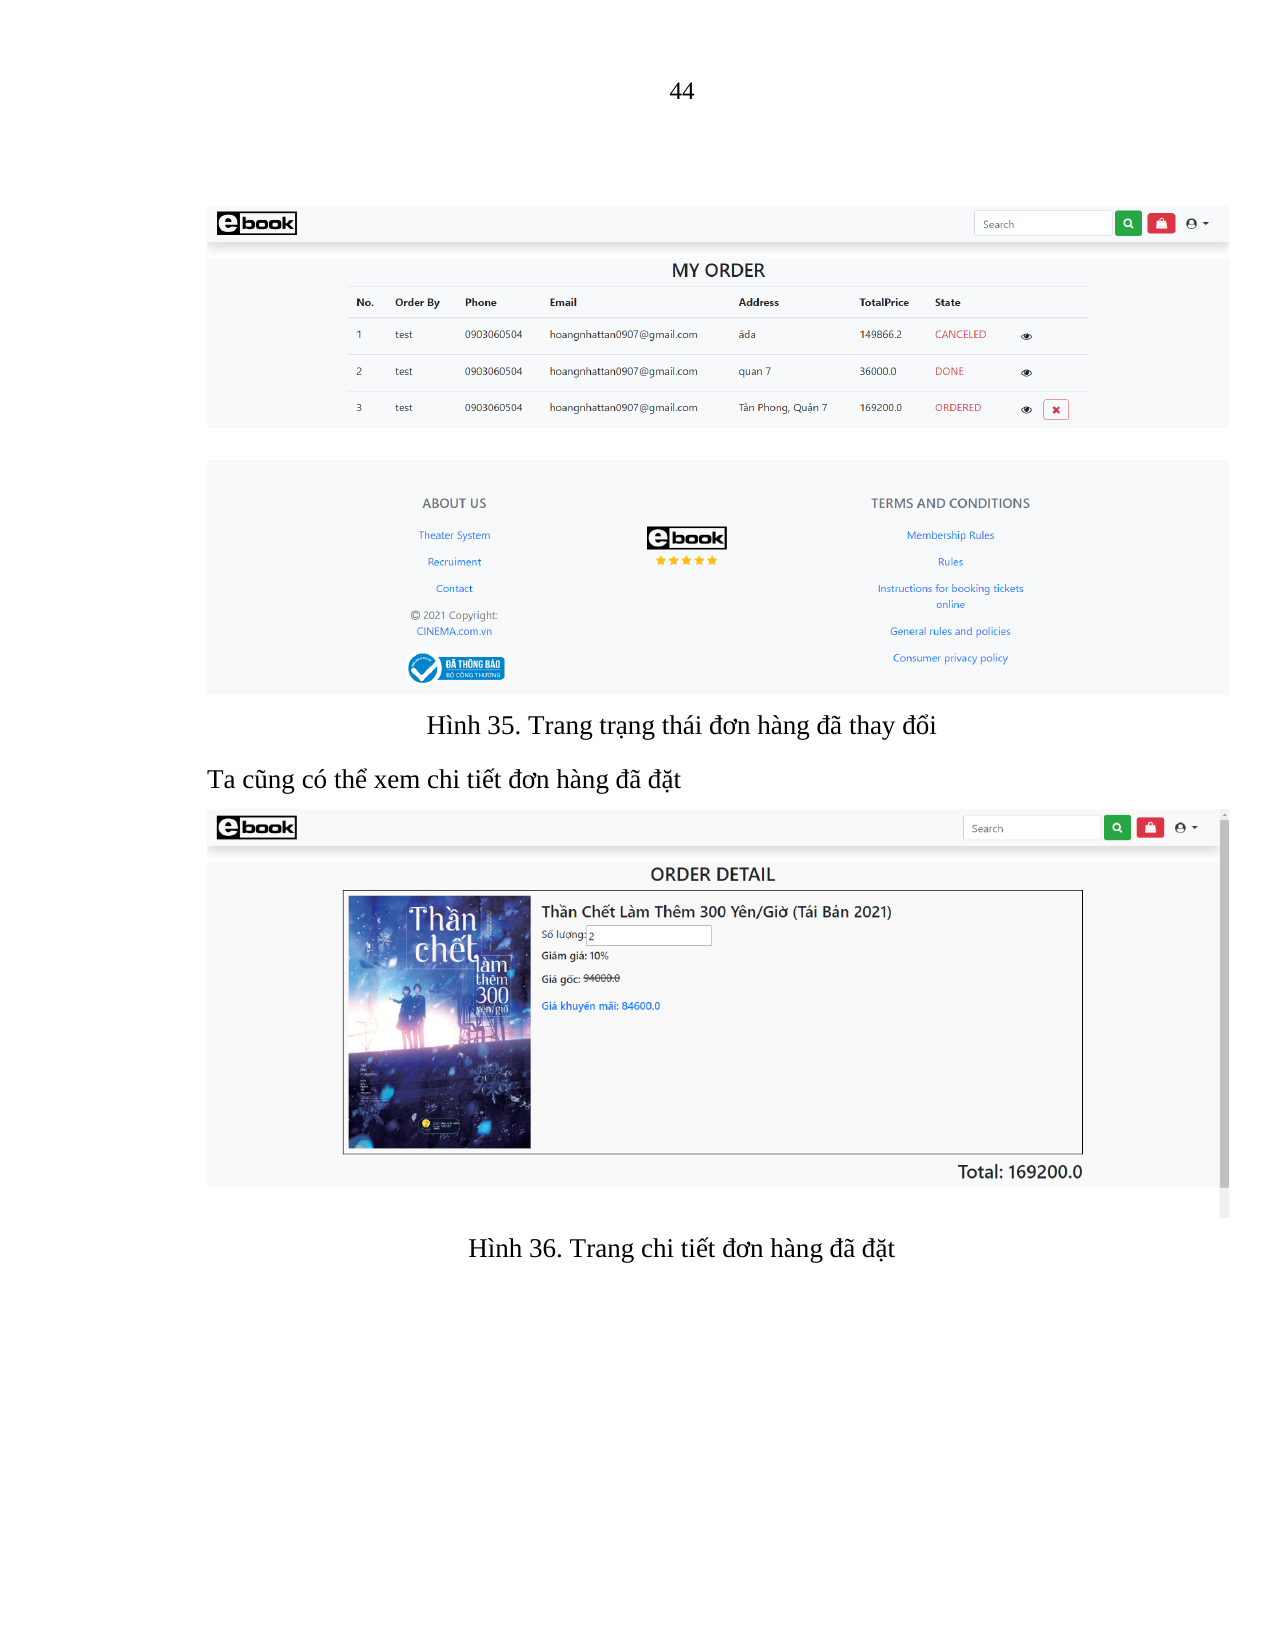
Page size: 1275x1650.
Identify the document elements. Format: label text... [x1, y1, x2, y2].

picture [206, 809, 1230, 1218]
text Hình 35. Trang trạng thái đơn hàng đã thay đổi [207, 709, 1157, 740]
text Hình 36. Trang chi tiết đơn hàng đã đặt [207, 1232, 1157, 1263]
text Ta cũng có thể xem chi tiết đơn hàng đã đặt [207, 763, 1229, 794]
picture [206, 206, 1230, 695]
